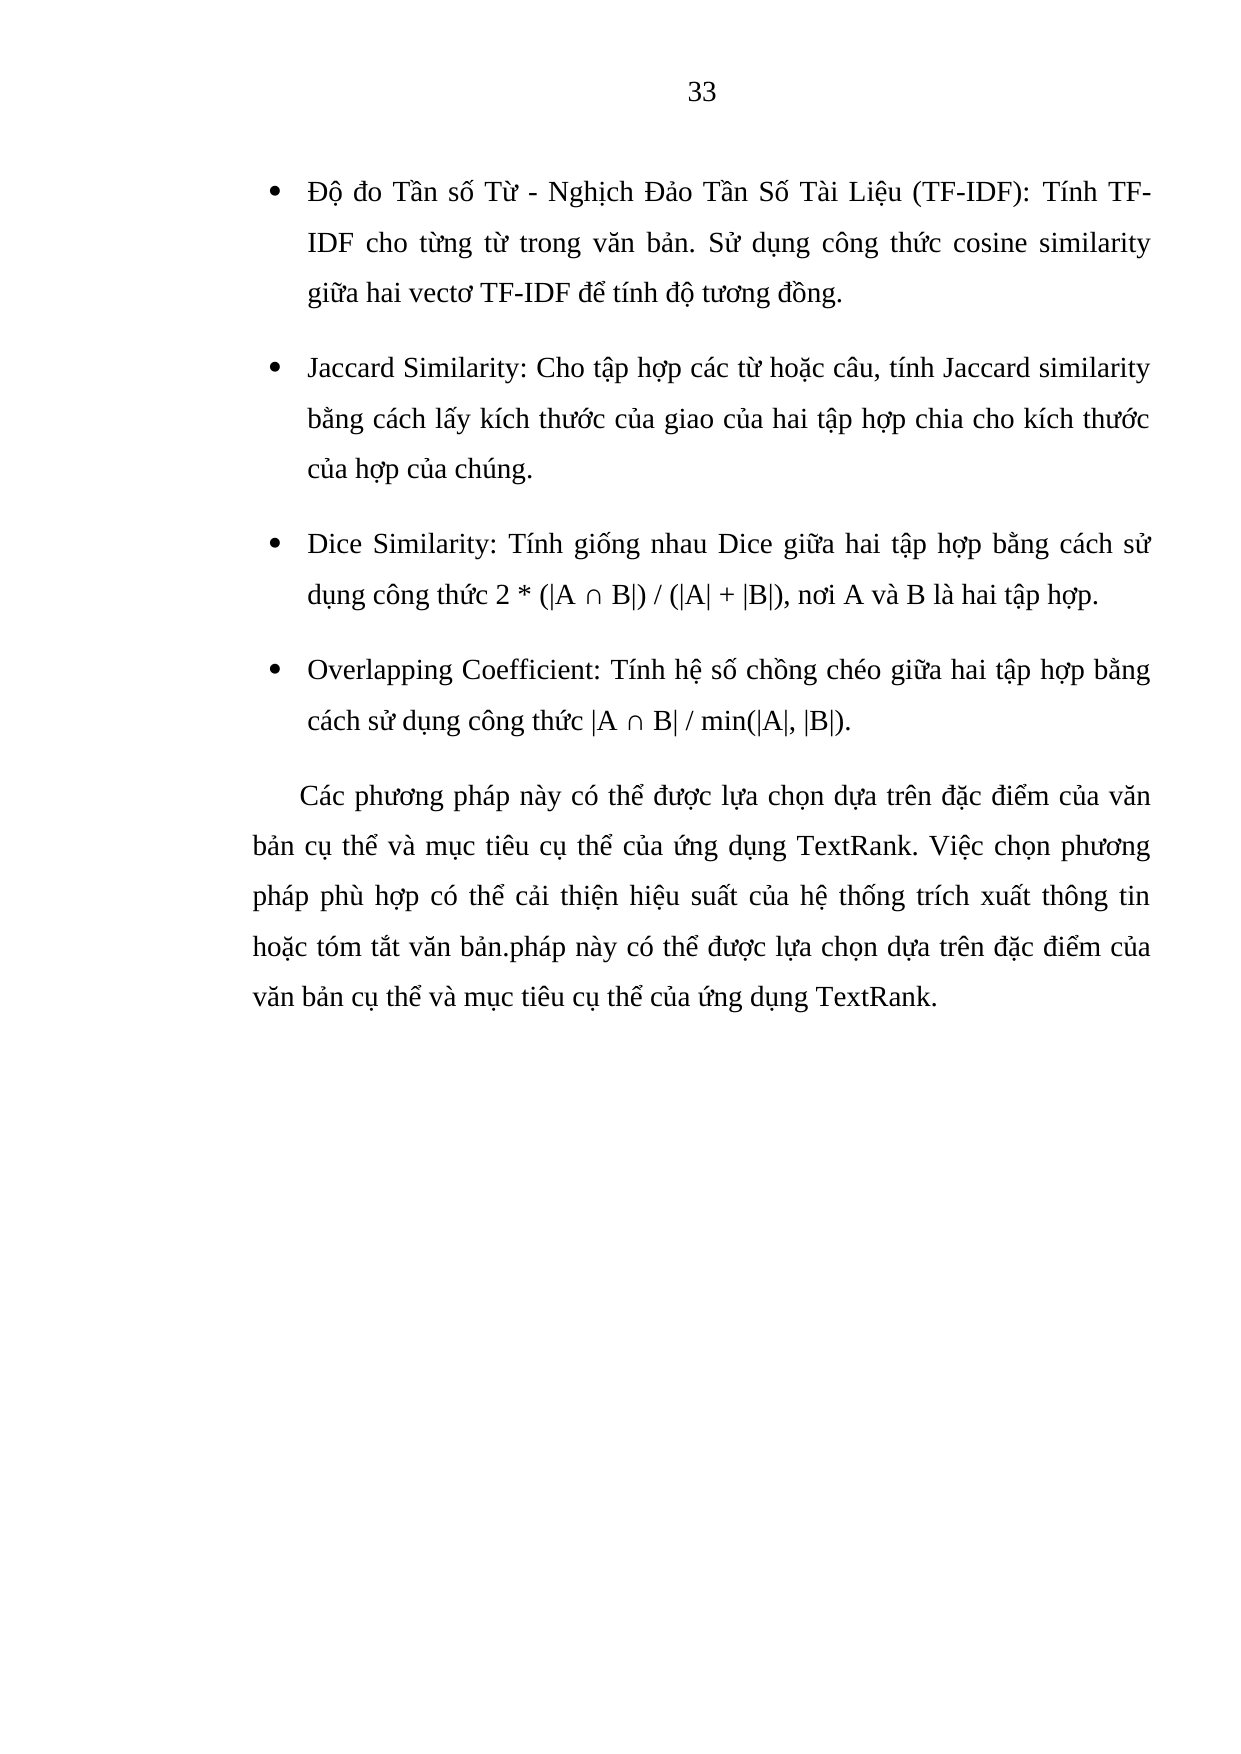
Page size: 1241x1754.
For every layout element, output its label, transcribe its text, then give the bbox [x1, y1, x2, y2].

list Độ đo Tần số Từ - Nghịch Đảo Tần Số Tài Liệu (TF-IDF): Tính TF-IDF cho từng từ trong văn bản. Sử dụng công thức cosine similarity giữa hai vectơ TF-IDF để tính độ tương đồng. [270, 174, 1152, 309]
text Các phương pháp này có thể được lựa chọn dựa trên đặc điểm của văn bản cụ thể và mục tiêu cụ thể của ứng dụng TextRank. Việc chọn phương pháp phù hợp có thể cải thiện hiệu suất của hệ thống trích xuất thông tin hoặc tóm tắt văn bản.pháp này có thể được lựa chọn dựa trên đặc điểm của văn bản cụ thể và mục tiêu cụ thể của ứng dụng TextRank. [252, 778, 1152, 1013]
list Overlapping Coefficient: Tính hệ số chồng chéo giữa hai tập hợp bằng cách sử dụng công thức |A ∩ B| / min(|A|, |B|). [270, 652, 1152, 736]
list Dice Similarity: Tính giống nhau Dice giữa hai tập hợp bằng cách sử dụng công thức 2 * (|A ∩ B|) / (|A| + |B|), nơi A và B là hai tập hợp. [270, 526, 1152, 610]
list Jaccard Similarity: Cho tập hợp các từ hoặc câu, tính Jaccard similarity bằng cách lấy kích thước của giao của hai tập hợp chia cho kích thước của hợp của chúng. [270, 350, 1152, 485]
